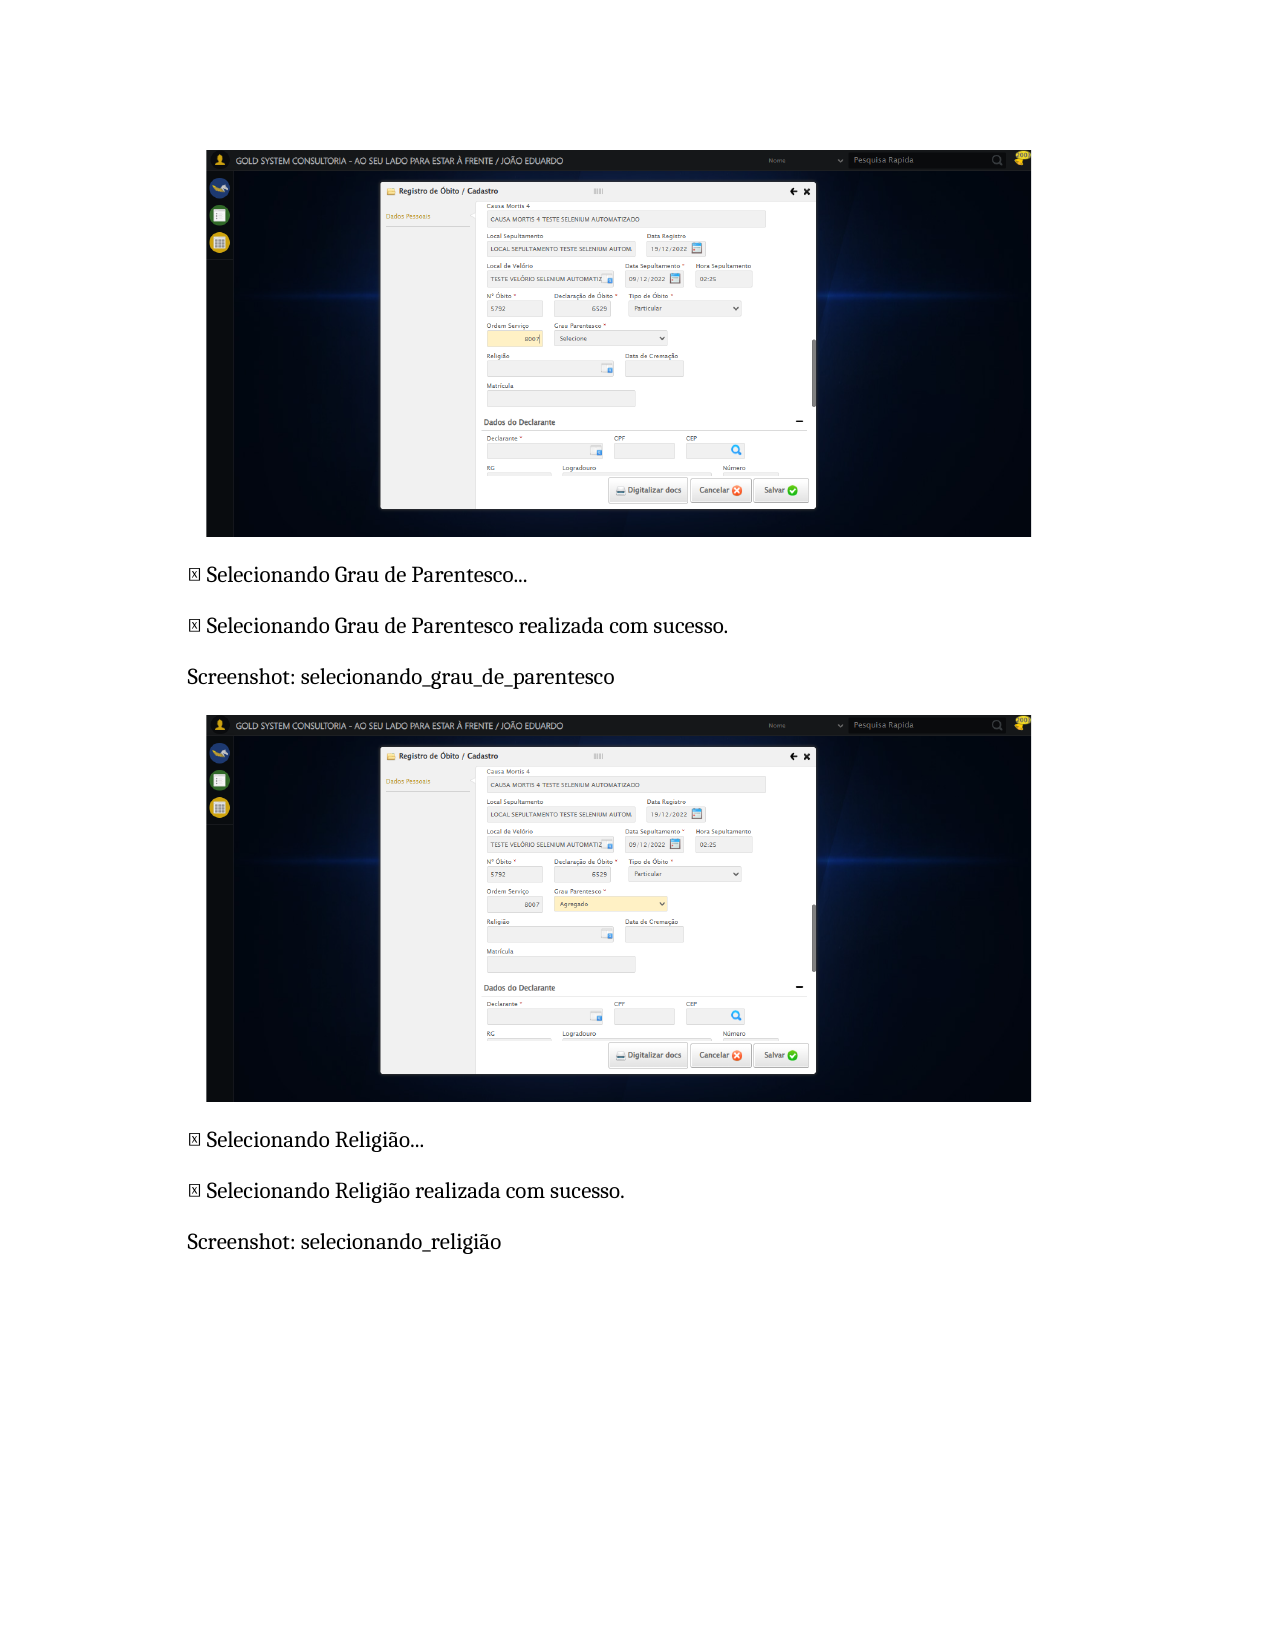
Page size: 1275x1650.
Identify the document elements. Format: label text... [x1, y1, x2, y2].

text ✅ Selecionando Grau de Parentesco realizada com sucesso. [187, 613, 1087, 639]
text Screenshot: selecionando_religião [187, 1229, 1087, 1255]
text 🔄 Selecionando Grau de Parentesco... [187, 562, 1087, 588]
text ✅ Selecionando Religião realizada com sucesso. [187, 1178, 1087, 1204]
picture [206, 715, 1032, 1102]
text 🔄 Selecionando Religião... [187, 1127, 1087, 1153]
text Screenshot: selecionando_grau_de_parentesco [187, 664, 1087, 690]
picture [206, 150, 1032, 537]
